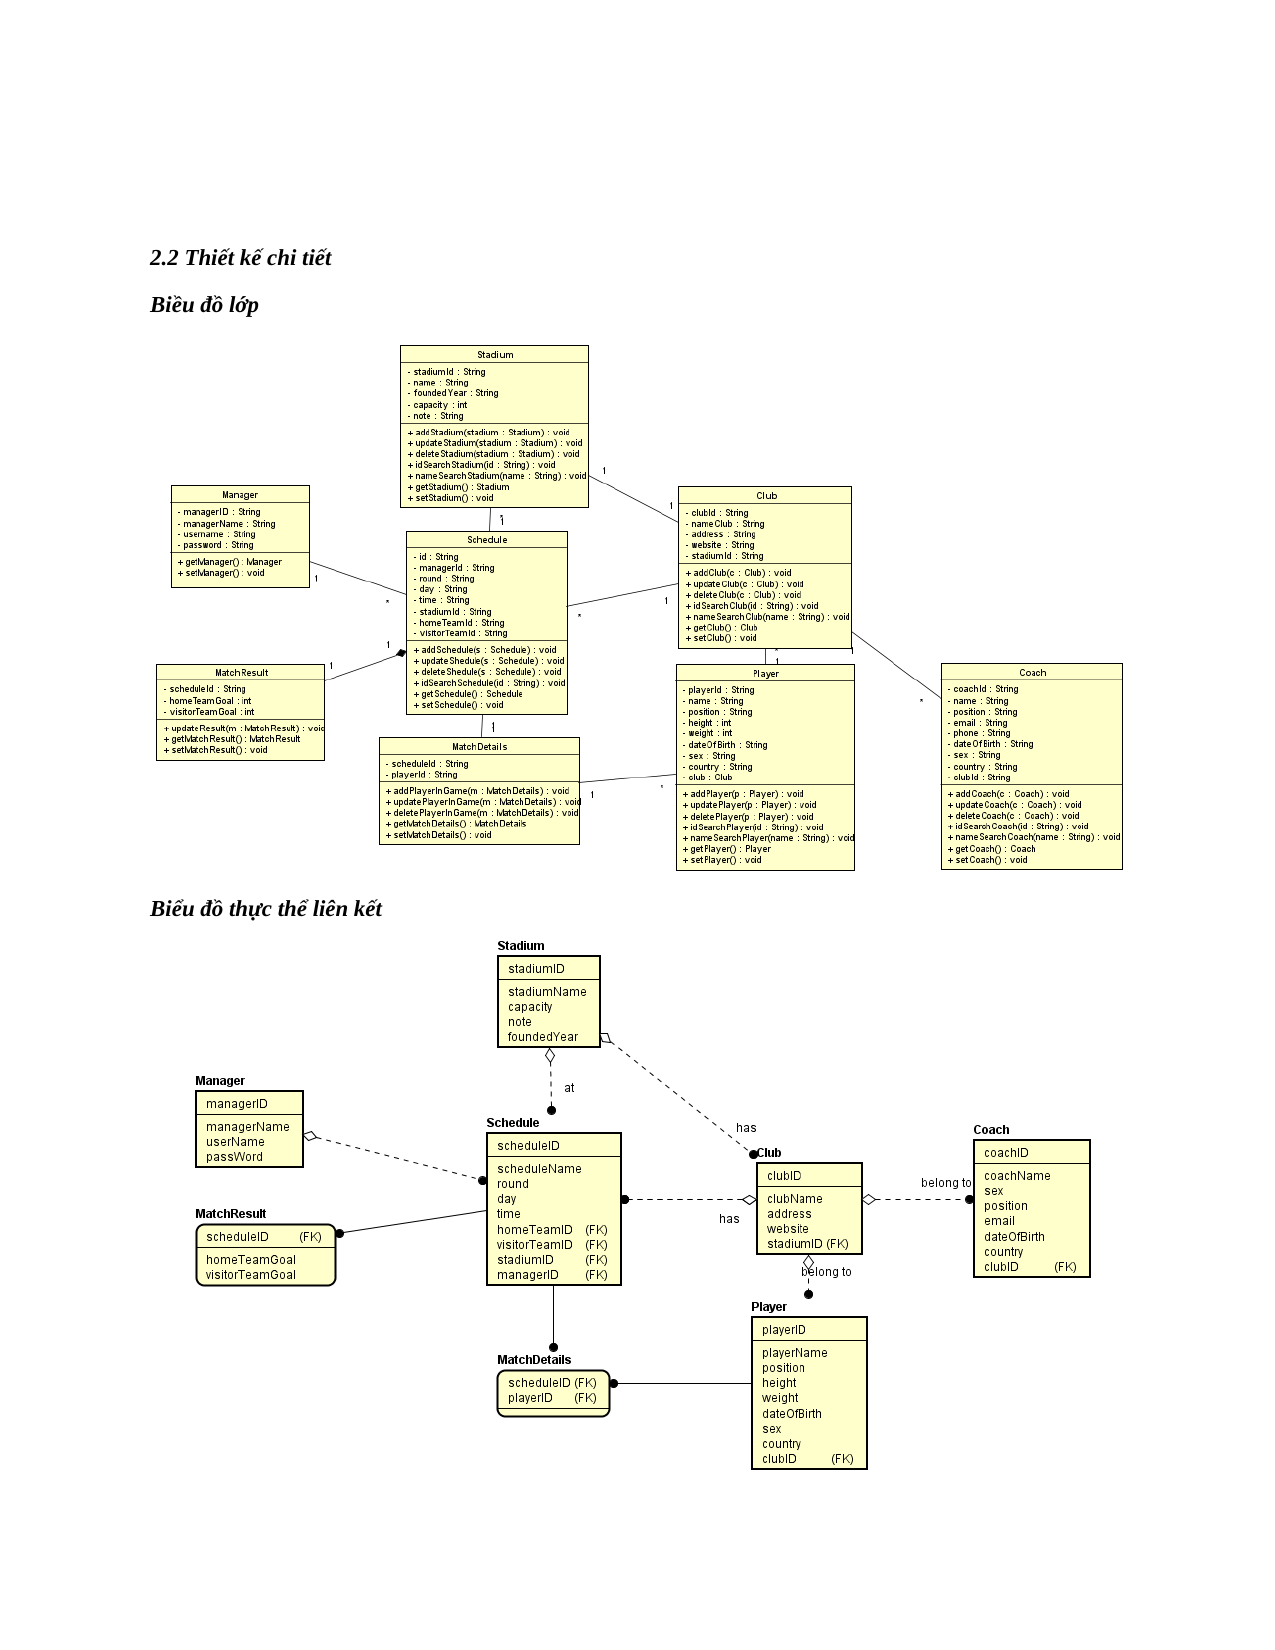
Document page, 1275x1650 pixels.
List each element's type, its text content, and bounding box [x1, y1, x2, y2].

picture [150, 337, 1125, 875]
text Biều đồ lớp [150, 291, 1125, 317]
text 2.2 Thiết kế chi tiết [150, 244, 1125, 270]
text Biểu đồ thực thể liên kết [150, 895, 1125, 925]
picture [150, 925, 1125, 1488]
